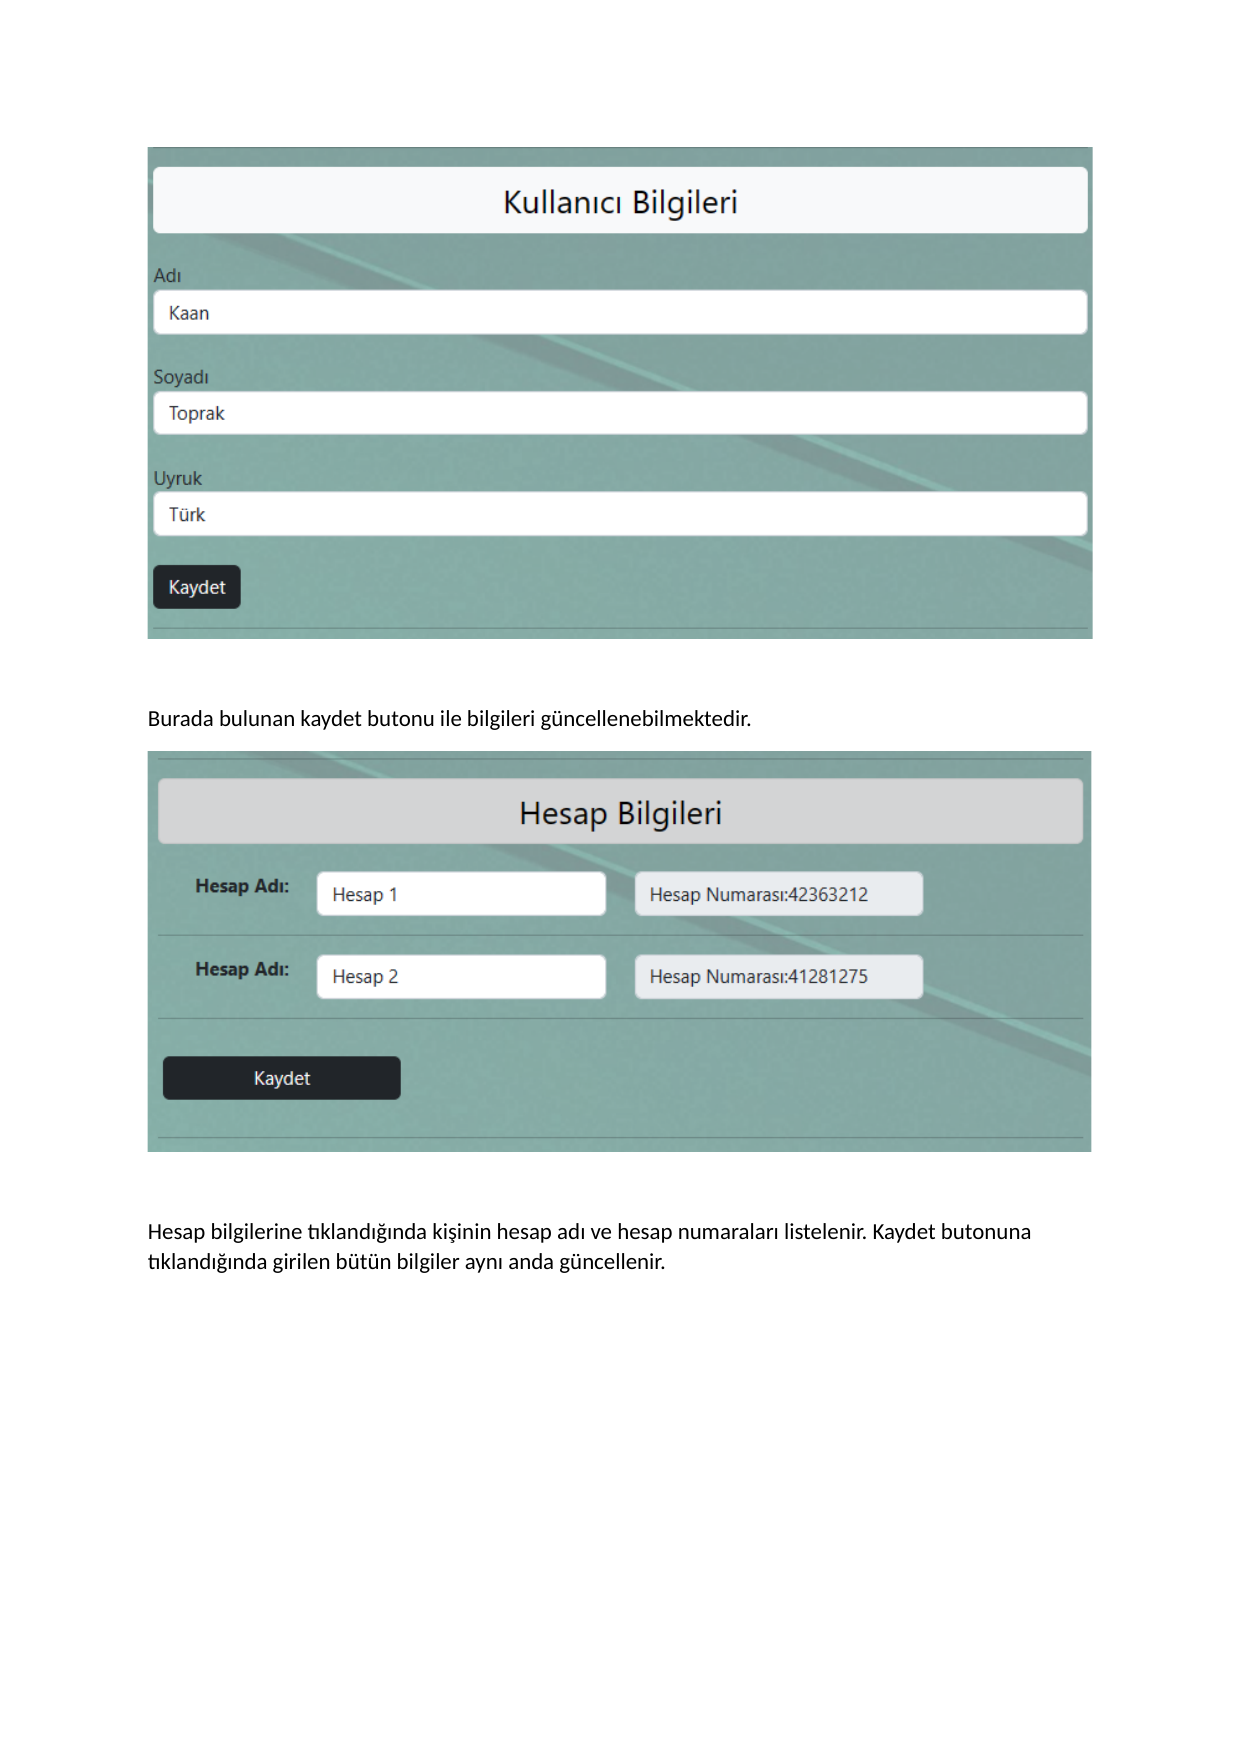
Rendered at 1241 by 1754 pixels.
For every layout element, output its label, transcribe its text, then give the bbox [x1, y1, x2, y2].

text Burada bulunan kaydet butonu ile bilgileri güncellenebilmektedir. [148, 704, 1093, 733]
text Hesap bilgilerine tıklandığında kişinin hesap adı ve hesap numaraları listelenir. Kaydet butonuna tıklandığında girilen bütün bilgiler aynı anda güncellenir. [148, 1217, 1093, 1275]
picture [147, 751, 1092, 1152]
picture [147, 147, 1093, 639]
